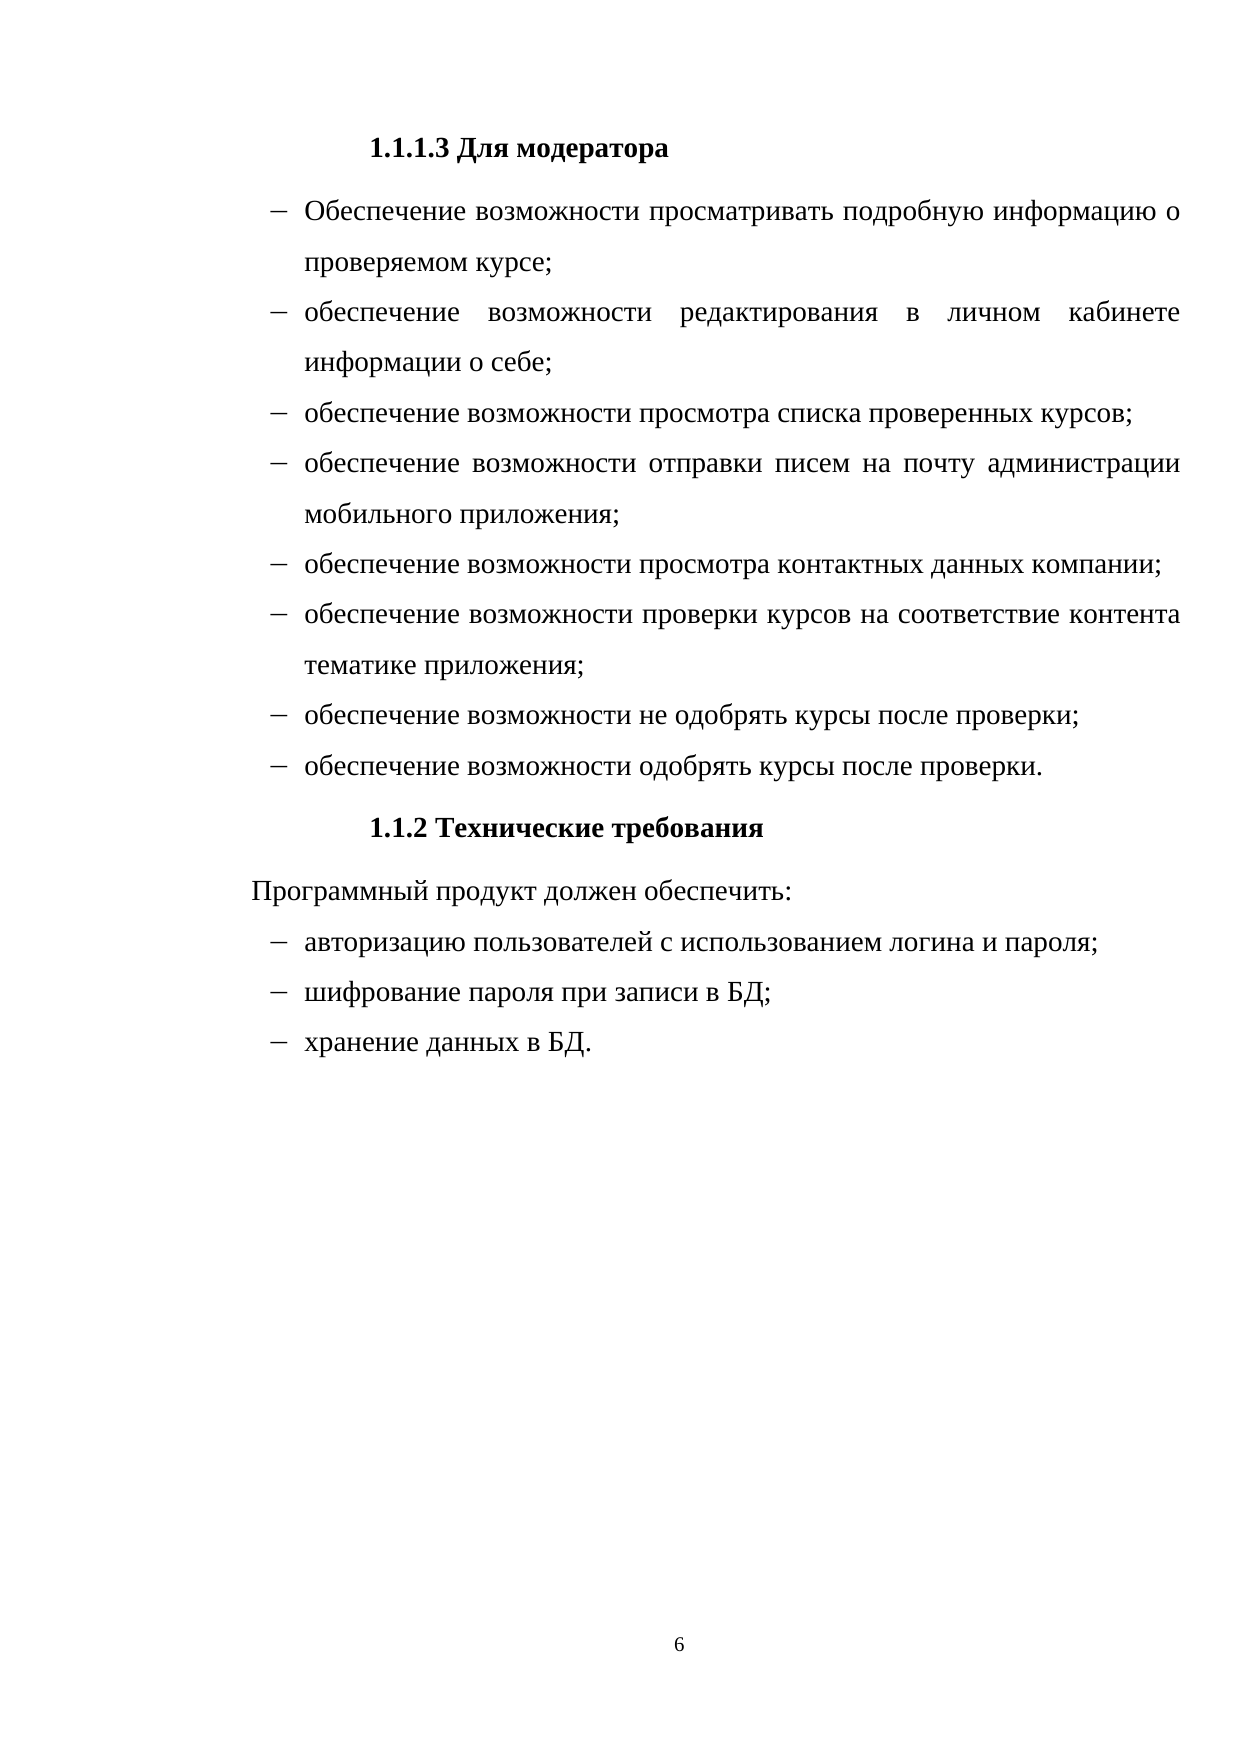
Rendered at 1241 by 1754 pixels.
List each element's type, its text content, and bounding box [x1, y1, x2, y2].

text обеспечение возможности просмотра списка проверенных курсов; [267, 395, 1181, 428]
text Обеспечение возможности просматривать подробную информацию о проверяемом курсе; [267, 193, 1181, 277]
text обеспечение возможности одобрять курсы после проверки. [267, 748, 1181, 781]
text обеспечение возможности отправки писем на почту администрации мобильного приложения; [267, 445, 1181, 529]
text шифрование пароля при записи в БД; [267, 974, 1181, 1008]
text обеспечение возможности просмотра контактных данных компании; [267, 546, 1181, 580]
text обеспечение возможности проверки курсов на соответствие контента тематике приложения; [267, 596, 1181, 680]
list Для модератора [369, 131, 1181, 164]
text Программный продукт должен обеспечить: [177, 873, 1181, 907]
text обеспечение возможности редактирования в личном кабинете информации о себе; [267, 294, 1181, 378]
text обеспечение возможности не одобрять курсы после проверки; [267, 697, 1181, 731]
list Технические требования [369, 811, 1181, 844]
text авторизацию пользователей с использованием логина и пароля; [267, 924, 1181, 957]
text хранение данных в БД. [267, 1024, 1181, 1058]
